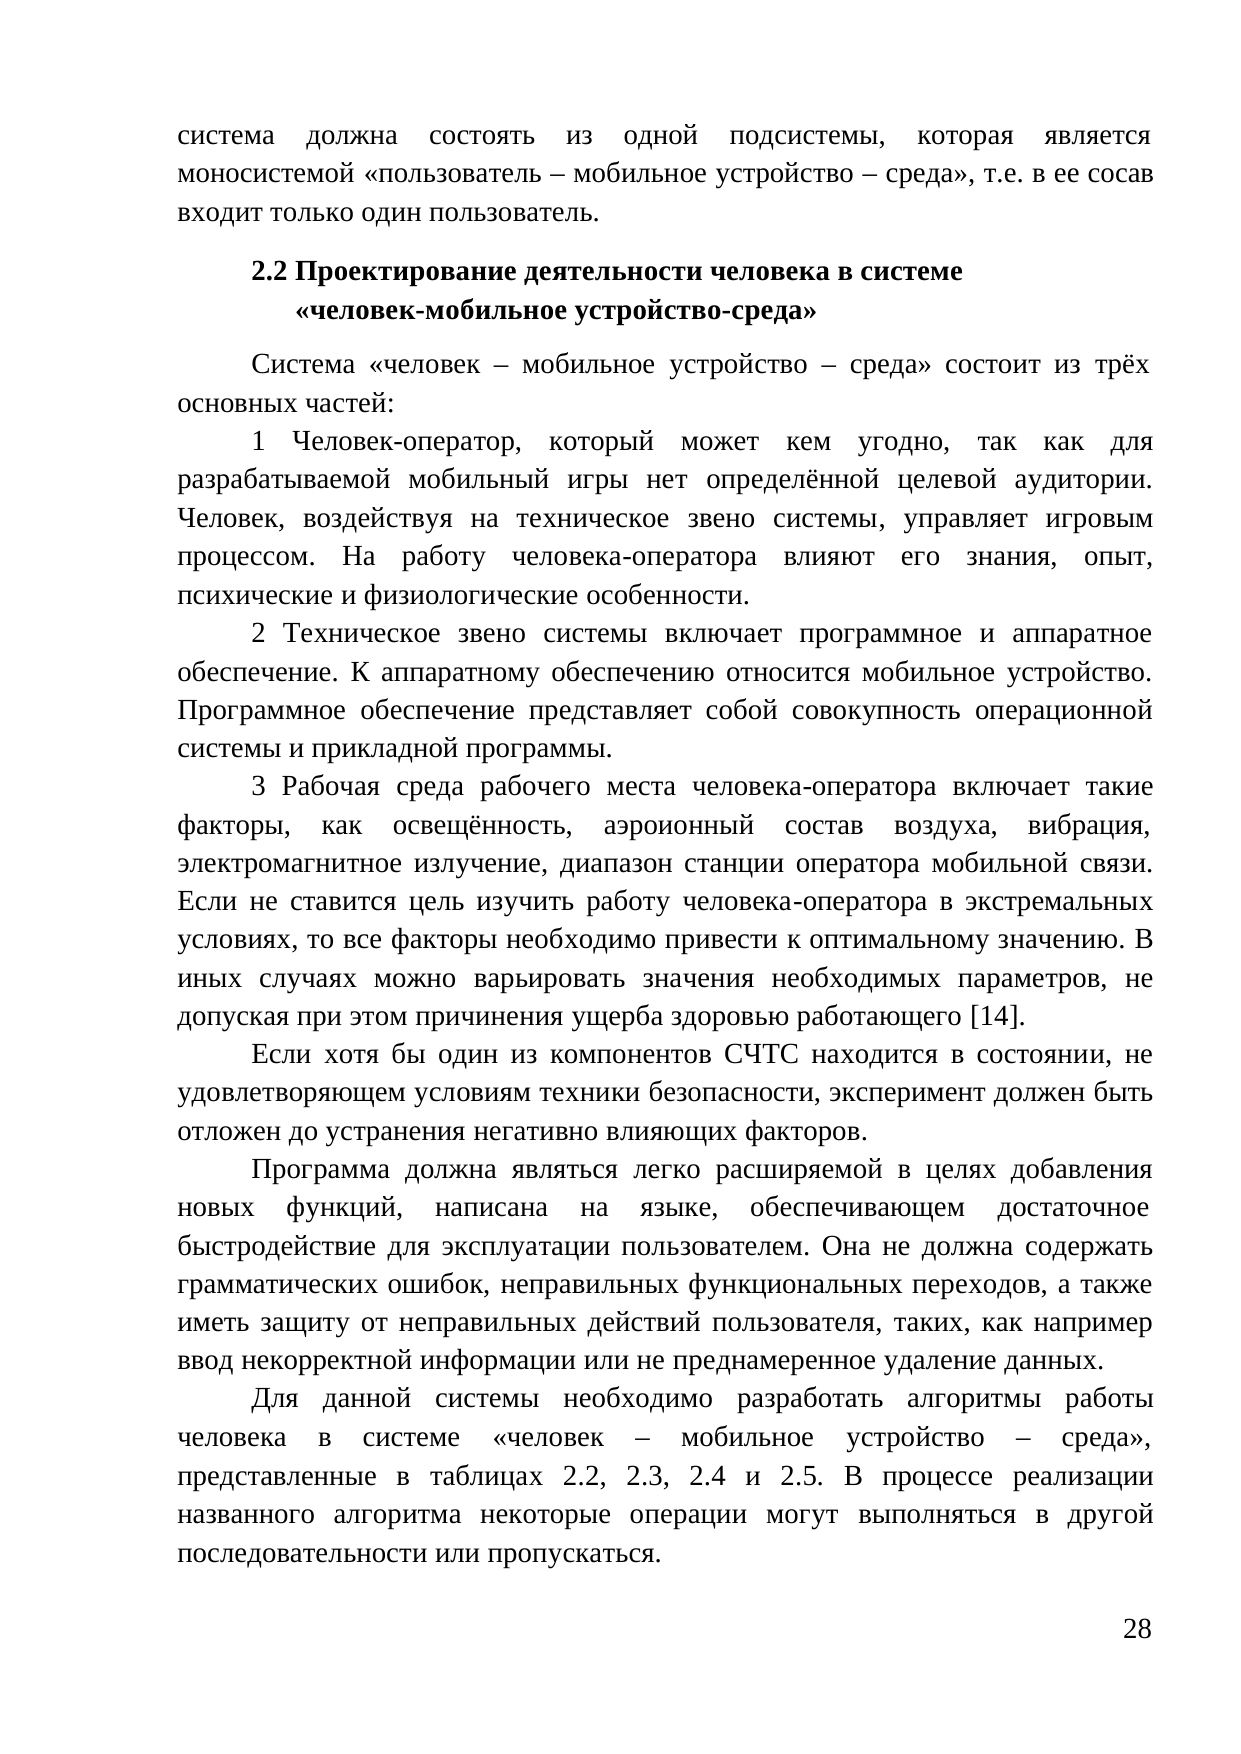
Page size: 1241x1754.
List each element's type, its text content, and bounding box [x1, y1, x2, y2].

text 3 Рабочая среда рабочего места человека-оператора включает такие факторы, как освещённость, аэроионный состав воздуха, вибрация, электромагнитное излучение, диапазон станции оператора мобильной связи. Если не ставится цель изучить работу человека-оператора в экстремальных условиях, то все факторы необходимо привести к оптимальному значению. В иных случаях можно варьировать значения необходимых параметров, не допуская при этом причинения ущерба здоровью работающего [14]. [177, 768, 1154, 1031]
text 1 Человек-оператор, который может кем угодно, так как для разрабатываемой мобильный игры нет определённой целевой аудитории. Человек, воздействуя на техническое звено системы, управляет игровым процессом. На работу человека-оператора влияют его знания, опыт, психические и физиологические особенности. [177, 423, 1153, 611]
text Если хотя бы один из компонентов СЧТС находится в состоянии, не удовлетворяющем условиям техники безопасности, эксперимент должен быть отложен до устранения негативно влияющих факторов. [177, 1036, 1153, 1146]
text Для данной системы необходимо разработать алгоритмы работы человека в системе «человек – мобильное устройство – среда», представленные в таблицах 2.2, 2.3, 2.4 и 2.5. В процессе реализации названного алгоритма некоторые операции могут выполняться в другой последовательности или пропускаться. [177, 1381, 1154, 1568]
text Программа должна являться легко расширяемой в целях добавления новых функций, написана на языке, обеспечивающем достаточное быстродействие для эксплуатации пользователем. Она не должна содержать грамматических ошибок, неправильных функциональных переходов, а также иметь защиту от неправильных действий пользователя, таких, как например ввод некорректной информации или не преднамеренное удаление данных. [177, 1151, 1153, 1376]
text Система «человек – мобильное устройство – среда» состоит из трёх основных частей: [177, 346, 1159, 418]
text 2.2 Проектирование деятельности человека в системе «человек-мобильное устройство-среда» [251, 253, 969, 325]
text система должна состоять из одной подсистемы, которая является моносистемой «пользователь – мобильное устройство – среда», т.е. в ее сосав входит только один пользователь. [177, 117, 1154, 227]
text 28 [1123, 1611, 1154, 1644]
text 2 Техническое звено системы включает программное и аппаратное обеспечение. К аппаратному обеспечению относится мобильное устройство. Программное обеспечение представляет собой совокупность операционной системы и прикладной программы. [177, 616, 1152, 764]
